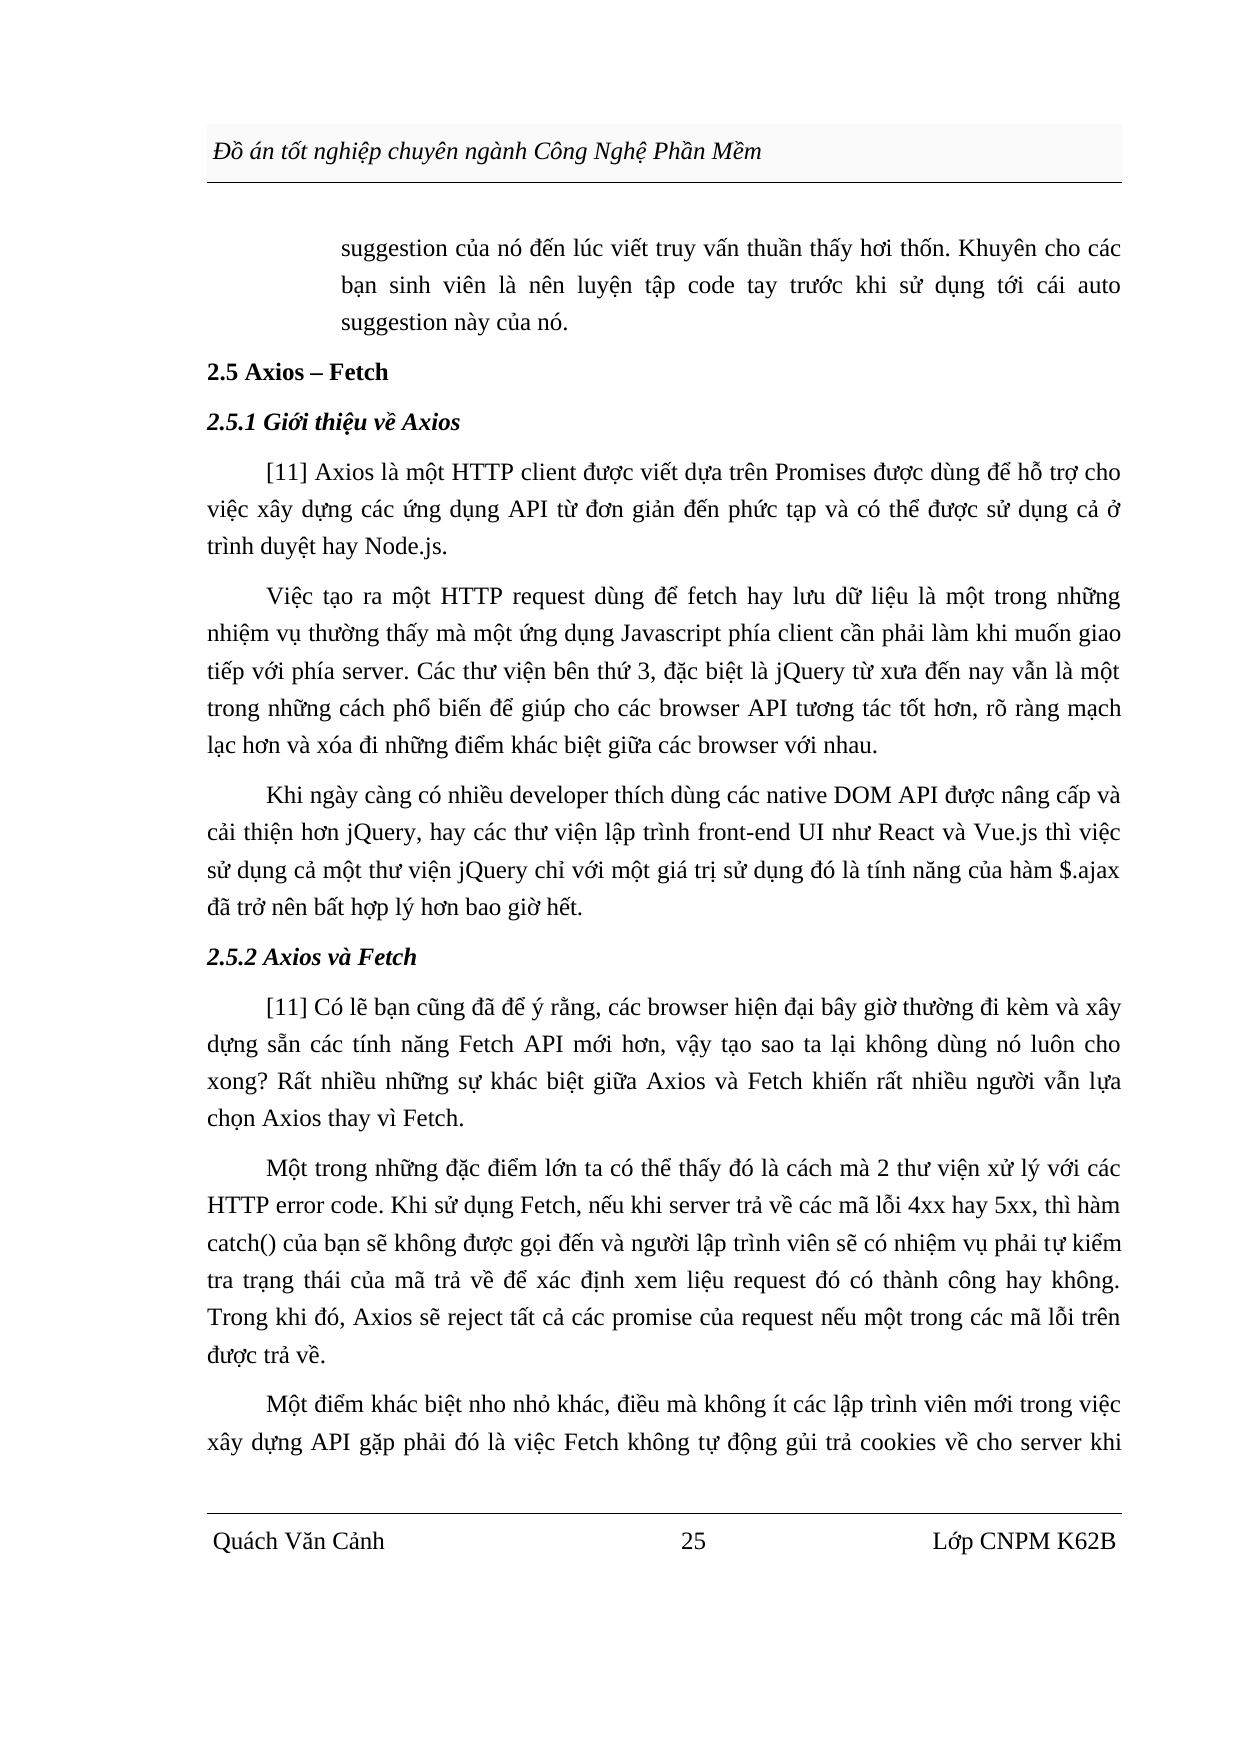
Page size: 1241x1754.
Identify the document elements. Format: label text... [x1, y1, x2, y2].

text Việc tạo ra một HTTP request dùng để fetch hay lưu dữ liệu là một trong những nhiệm vụ thường thấy mà một ứng dụng Javascript phía client cần phải làm khi muốn giao tiếp với phía server. Các thư viện bên thứ 3, đặc biệt là jQuery từ xưa đến nay vẫn là một trong những cách phổ biến để giúp cho các browser API tương tác tốt hơn, rõ ràng mạch lạc hơn và xóa đi những điểm khác biệt giữa các browser với nhau. [207, 581, 1122, 759]
subtitle Axios và Fetch [207, 942, 1122, 971]
text Một trong những đặc điểm lớn ta có thể thấy đó là cách mà 2 thư viện xử lý với các HTTP error code. Khi sử dụng Fetch, nếu khi server trả về các mã lỗi 4xx hay 5xx, thì hàm catch() của bạn sẽ không được gọi đến và người lập trình viên sẽ có nhiệm vụ phải tự kiểm tra trạng thái của mã trả về để xác định xem liệu request đó có thành công hay không. Trong khi đó, Axios sẽ reject tất cả các promise của request nếu một trong các mã lỗi trên được trả về. [207, 1153, 1122, 1368]
text Axios là một HTTP client được viết dựa trên Promises được dùng để hỗ trợ cho việc xây dựng các ứng dụng API từ đơn giản đến phức tạp và có thể được sử dụng cả ở trình duyệt hay Node.js. [207, 457, 1122, 560]
subtitle Axios – Fetch [207, 357, 1122, 386]
text Có lẽ bạn cũng đã để ý rằng, các browser hiện đại bây giờ thường đi kèm và xây dựng sẵn các tính năng Fetch API mới hơn, vậy tạo sao ta lại không dùng nó luôn cho xong? Rất nhiều những sự khác biệt giữa Axios và Fetch khiến rất nhiều người vẫn lựa chọn Axios thay vì Fetch. [207, 992, 1122, 1132]
subtitle Giới thiệu về Axios [207, 407, 1122, 436]
text Khi ngày càng có nhiều developer thích dùng các native DOM API được nâng cấp và cải thiện hơn jQuery, hay các thư viện lập trình front-end UI như React và Vue.js thì việc sử dụng cả một thư viện jQuery chỉ với một giá trị sử dụng đó là tính năng của hàm $.ajax đã trở nên bất hợp lý hơn bao giờ hết. [207, 780, 1122, 921]
